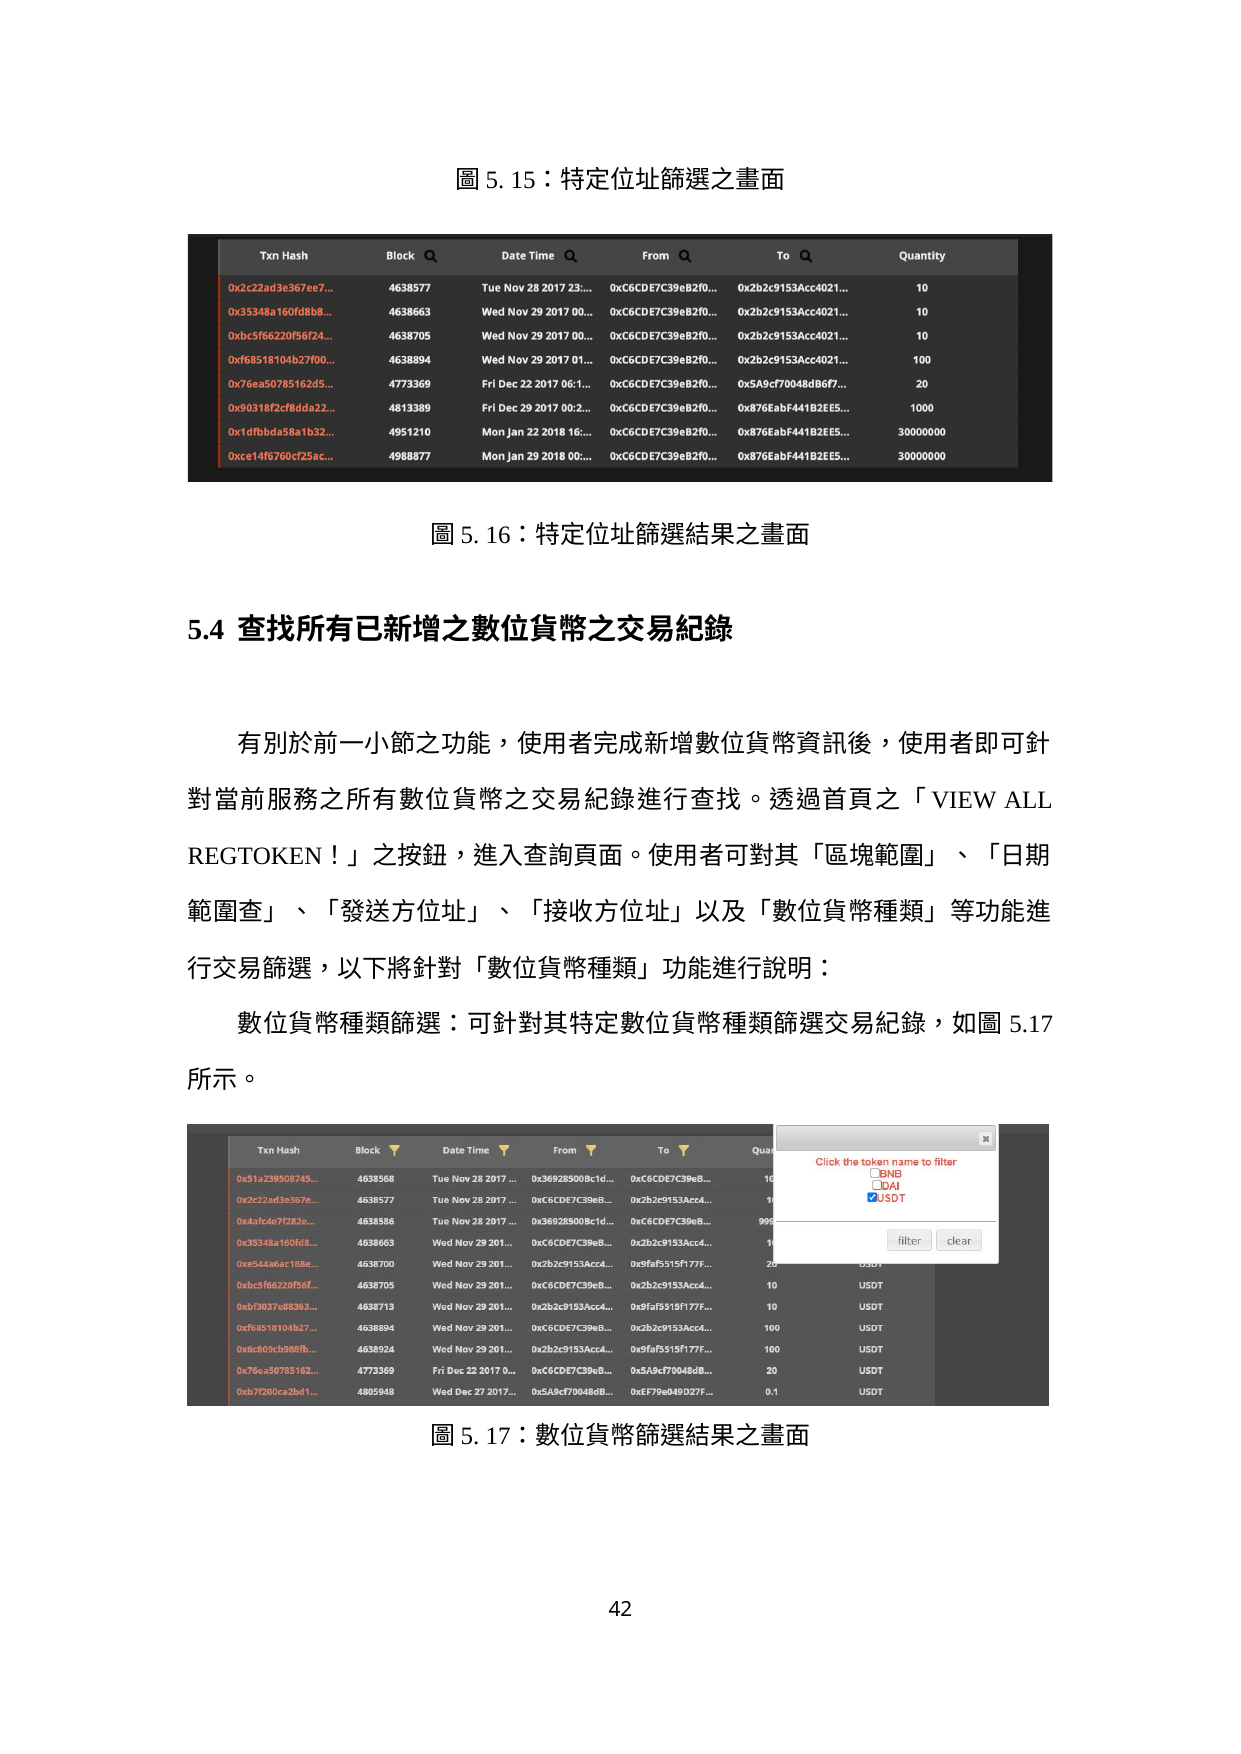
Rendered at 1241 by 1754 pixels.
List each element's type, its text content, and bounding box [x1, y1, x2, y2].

text 有別於前一小節之功能，使用者完成新增數位貨幣資訊後，使用者即可針對當前服務之所有數位貨幣之交易紀錄進行查找。透過首頁之「VIEW ALL REGTOKEN！」之按鈕，進入查詢頁面。使用者可對其「區塊範圍」、「日期範圍查」、「發送方位址」、「接收方位址」以及「數位貨幣種類」等功能進行交易篩選，以下將針對「數位貨幣種類」功能進行說明： [187, 722, 1053, 985]
picture [187, 234, 1053, 482]
picture [187, 1124, 1049, 1406]
text 圖 5. 15：特定位址篩選之畫面 [187, 159, 1053, 197]
text 數位貨幣種類篩選：可針對其特定數位貨幣種類篩選交易紀錄，如圖5.17所示。 [187, 1003, 1053, 1097]
subtitle 5.4 查找所有已新增之數位貨幣之交易紀錄 [187, 589, 1053, 664]
text 圖 5. 16：特定位址篩選結果之畫面 [187, 514, 1053, 551]
text 圖 5. 17：數位貨幣篩選結果之畫面 [187, 1415, 1053, 1452]
